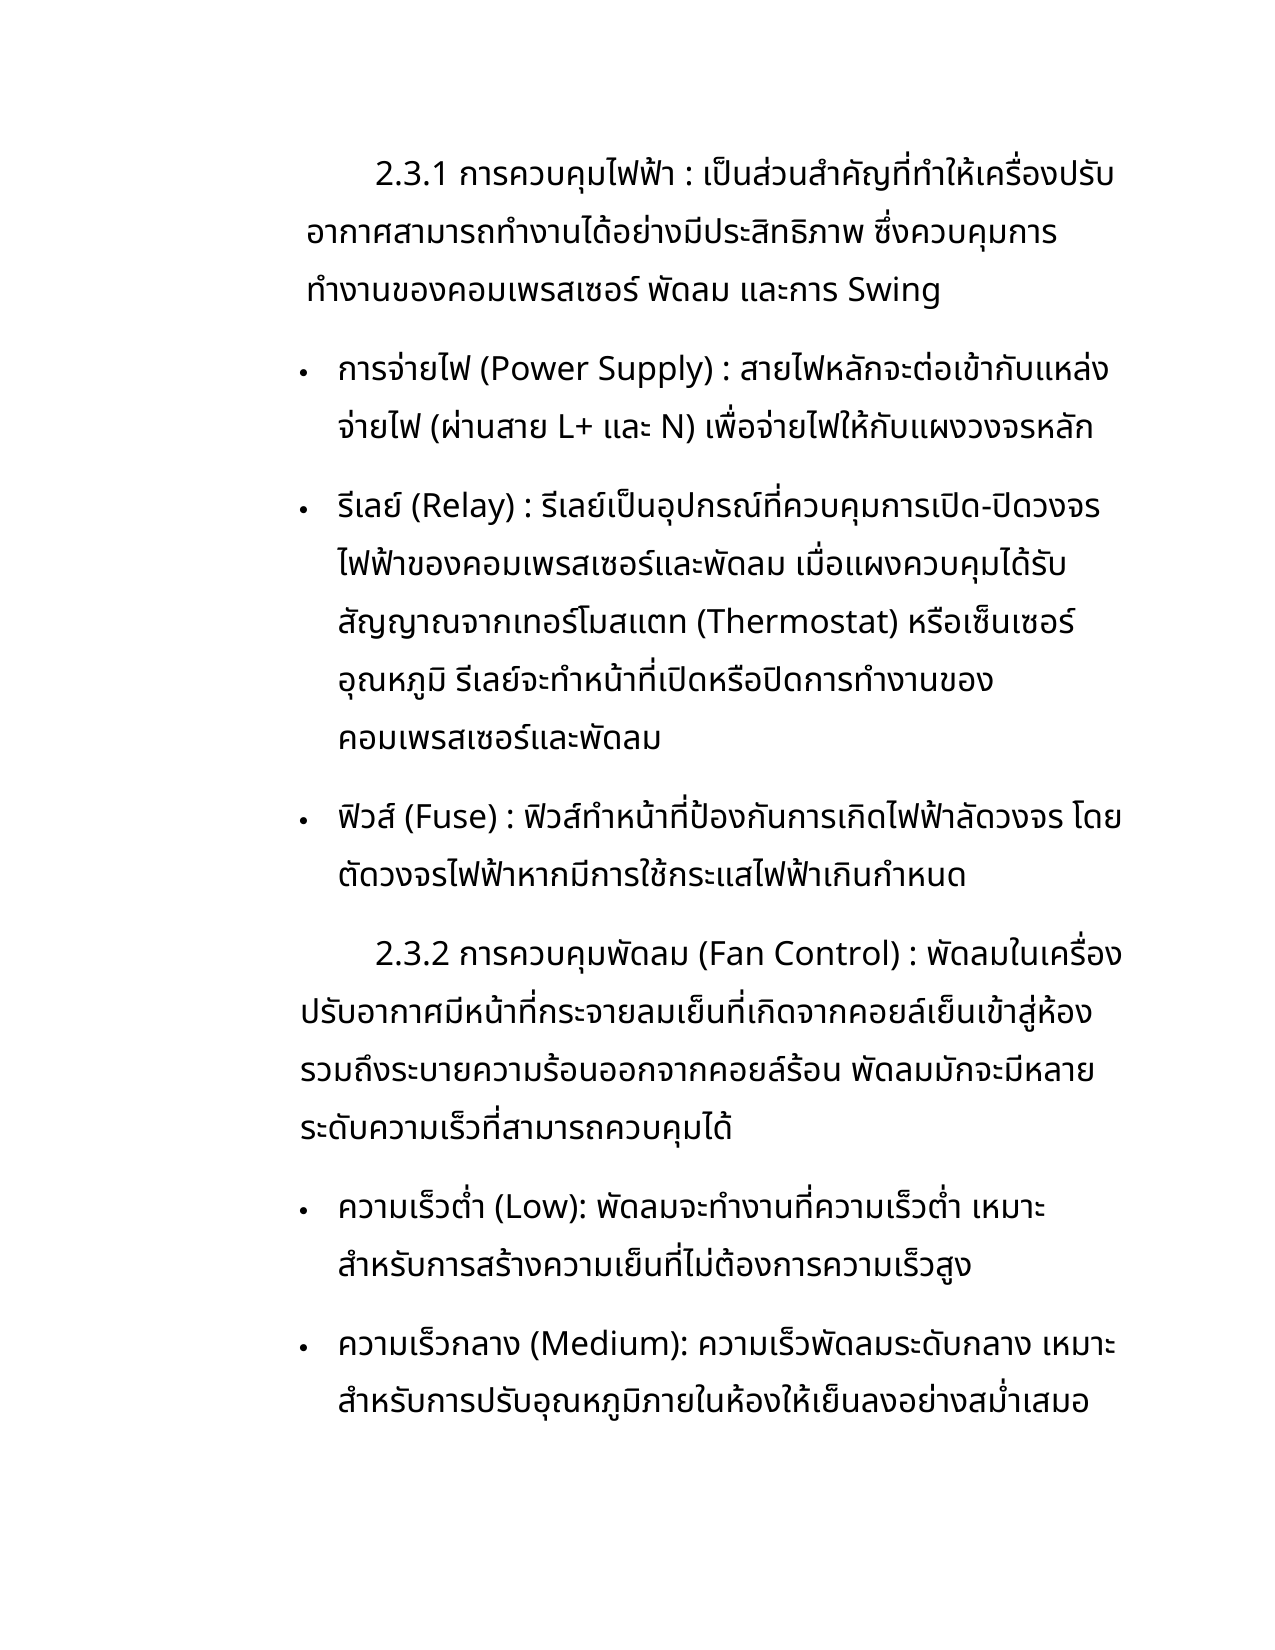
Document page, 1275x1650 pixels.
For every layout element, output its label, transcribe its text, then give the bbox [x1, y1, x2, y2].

text 2.3.2 การควบคุมพัดลม (Fan Control) : พัดลมในเครื่องปรับอากาศมีหน้าที่กระจายลมเย็นที่เกิดจากคอยล์เย็นเข้าสู่ห้อง รวมถึงระบายความร้อนออกจากคอยล์ร้อน พัดลมมักจะมีหลายระดับความเร็วที่สามารถควบคุมได้ [300, 930, 1125, 1154]
list ฟิวส์ (Fuse) : ฟิวส์ทำหน้าที่ป้องกันการเกิดไฟฟ้าลัดวงจร โดยตัดวงจรไฟฟ้าหากมีการใช้กระแสไฟฟ้าเกินกำหนด [300, 793, 1125, 901]
list การจ่ายไฟ (Power Supply) : สายไฟหลักจะต่อเข้ากับแหล่งจ่ายไฟ (ผ่านสาย L+ และ N) เพื่อจ่ายไฟให้กับแผงวงจรหลัก [300, 345, 1125, 454]
list รีเลย์ (Relay) : รีเลย์เป็นอุปกรณ์ที่ควบคุมการเปิด-ปิดวงจรไฟฟ้าของคอมเพรสเซอร์และพัดลม เมื่อแผงควบคุมได้รับสัญญาณจากเทอร์โมสแตท (Thermostat) หรือเซ็นเซอร์อุณหภูมิ รีเลย์จะทำหน้าที่เปิดหรือปิดการทำงานของคอมเพรสเซอร์และพัดลม [300, 482, 1125, 764]
list ความเร็วกลาง (Medium): ความเร็วพัดลมระดับกลาง เหมาะสำหรับการปรับอุณหภูมิภายในห้องให้เย็นลงอย่างสม่ำเสมอ [300, 1319, 1125, 1428]
text 2.3.1 การควบคุมไฟฟ้า : เป็นส่วนสำคัญที่ทำให้เครื่องปรับอากาศสามารถทำงานได้อย่างมีประสิทธิภาพ ซึ่งควบคุมการทำงานของคอมเพรสเซอร์ พัดลม และการ Swing [306, 150, 1125, 317]
list ความเร็วต่ำ (Low): พัดลมจะทำงานที่ความเร็วต่ำ เหมาะสำหรับการสร้างความเย็นที่ไม่ต้องการความเร็วสูง [300, 1182, 1125, 1291]
